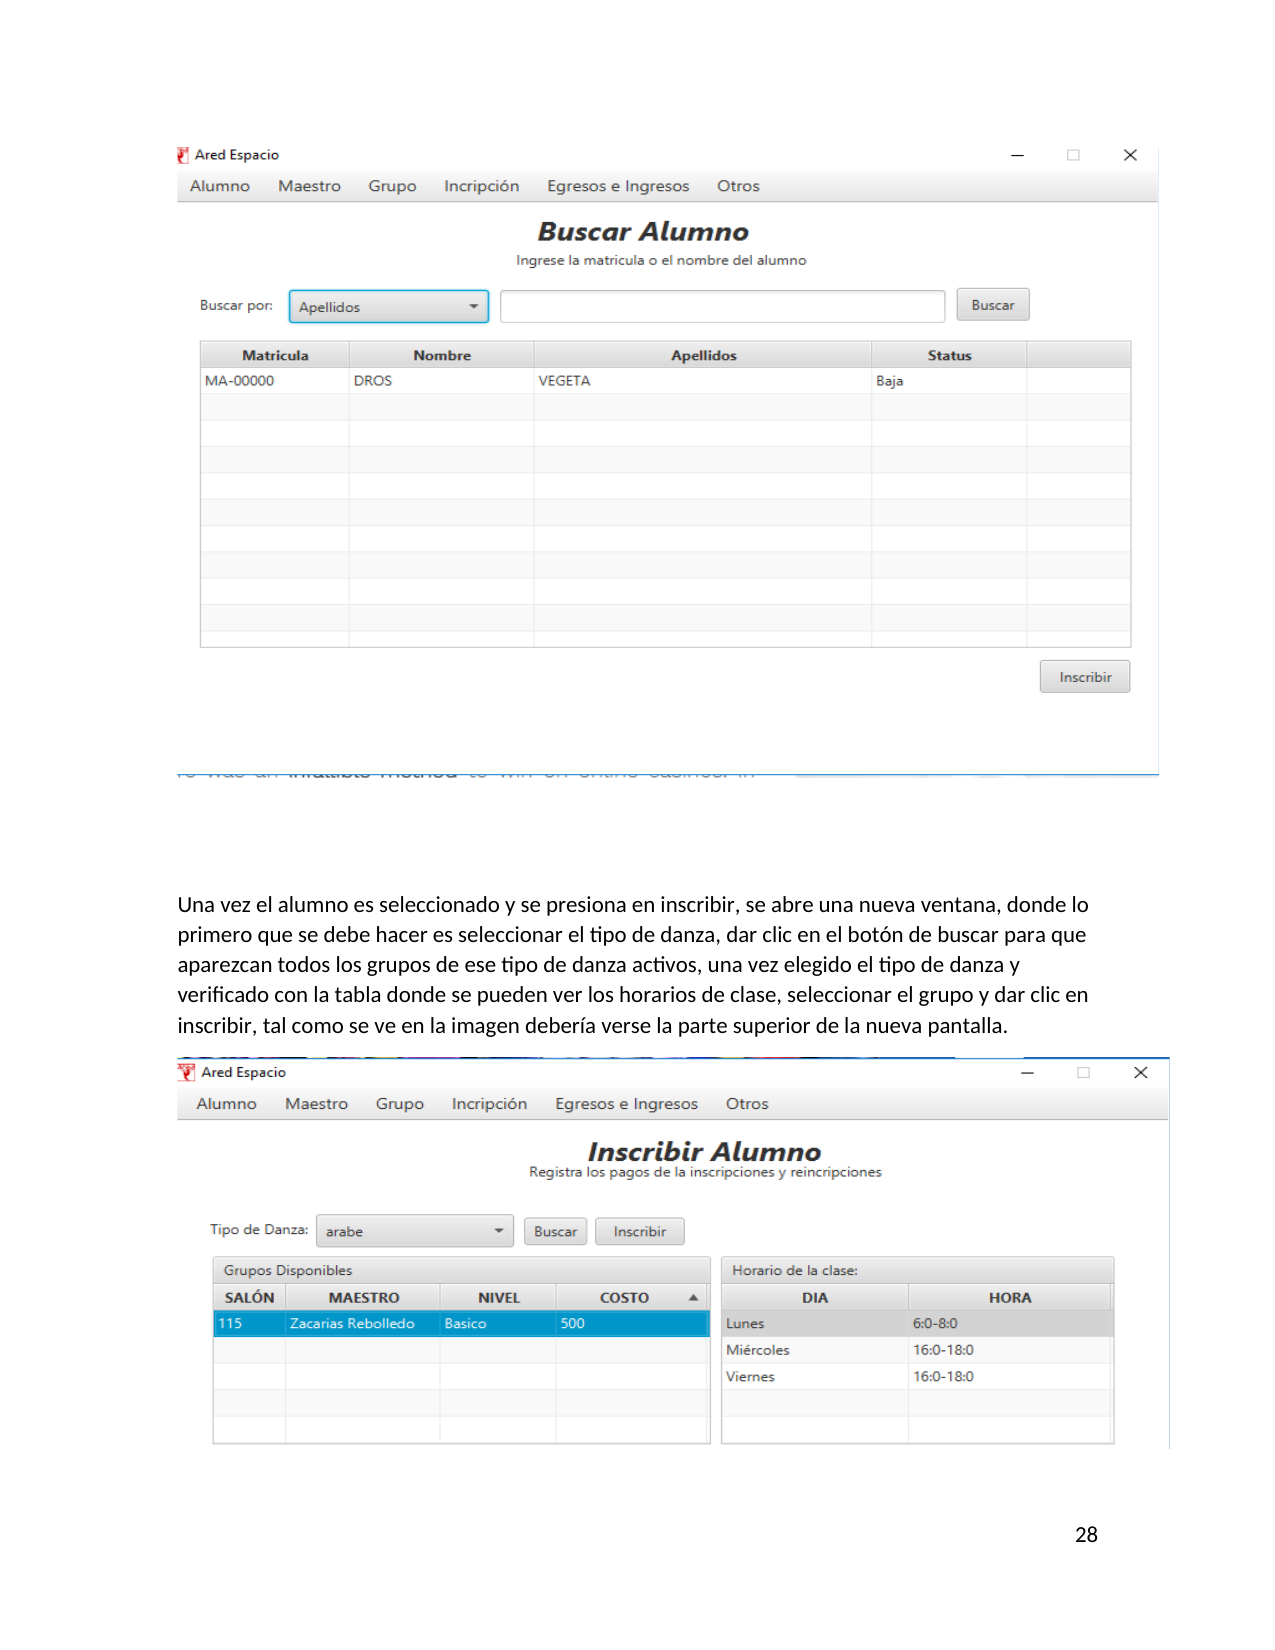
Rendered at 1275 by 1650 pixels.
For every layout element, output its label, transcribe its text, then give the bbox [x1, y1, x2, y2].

text Una vez el alumno es seleccionado y se presiona en inscribir, se abre una nueva ventana, donde lo primero que se debe hacer es seleccionar el tipo de danza, dar clic en el botón de buscar para que aparezcan todos los grupos de ese tipo de danza activos, una vez elegido el tipo de danza y verificado con la tabla donde se pueden ver los horarios de clase, seleccionar el grupo y dar clic en inscribir, tal como se ve en la imagen debería verse la parte superior de la nueva pantalla. [177, 890, 1098, 1039]
picture [177, 147, 1159, 778]
picture [177, 1057, 1170, 1449]
